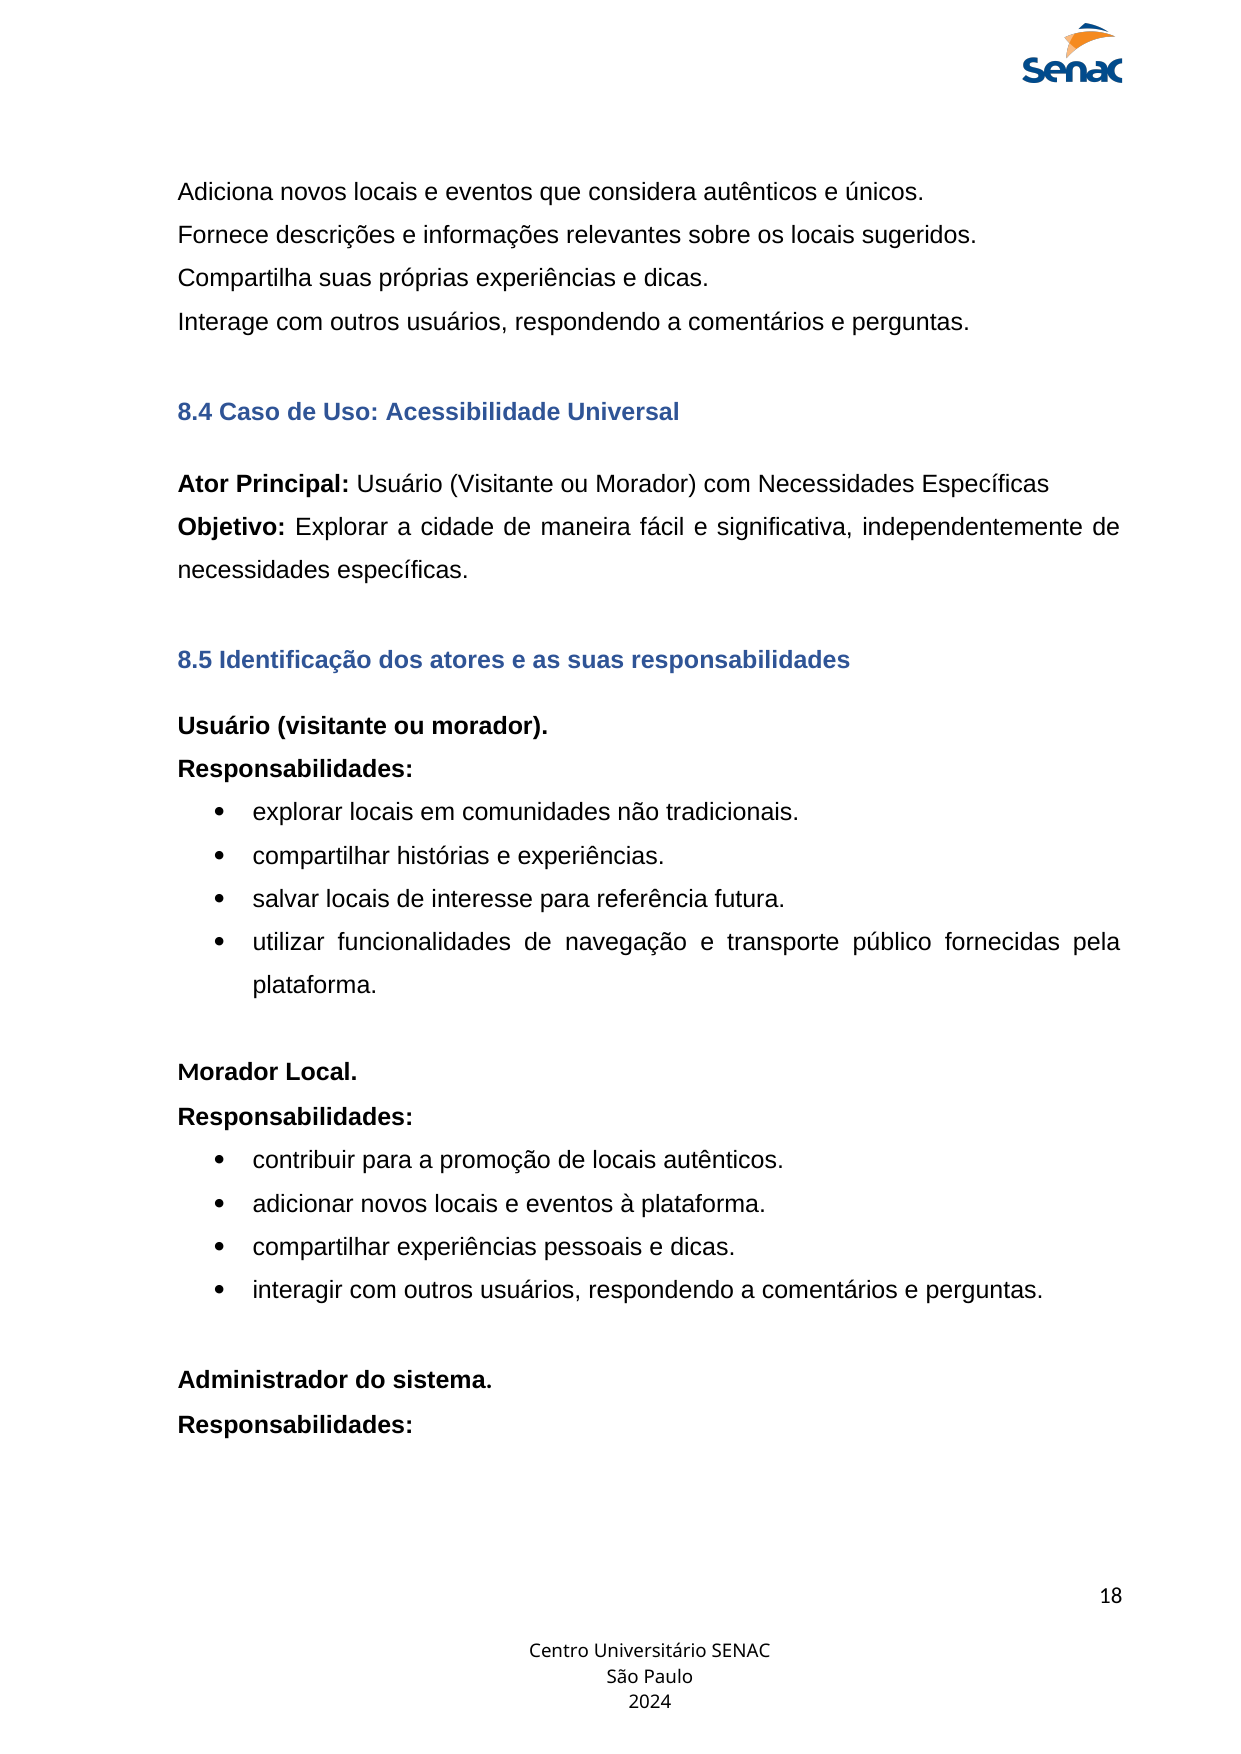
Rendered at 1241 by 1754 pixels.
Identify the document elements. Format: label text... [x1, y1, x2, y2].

text Interage com outros usuários, respondendo a comentários e perguntas. [177, 307, 1122, 335]
text Objetivo: Explorar a cidade de maneira fácil e significativa, independentemente de necessidades específicas. [177, 512, 1122, 584]
list adicionar novos locais e eventos à plataforma. [215, 1189, 1122, 1217]
list interagir com outros usuários, respondendo a comentários e perguntas. [215, 1275, 1122, 1304]
list contribuir para a promoção de locais autênticos. [215, 1145, 1122, 1174]
text Compartilha suas próprias experiências e dicas. [177, 263, 1122, 292]
text Adiciona novos locais e eventos que considera autênticos e únicos. [177, 177, 1122, 206]
text Responsabilidades: [177, 754, 1122, 783]
text Responsabilidades: [177, 1410, 1122, 1438]
text Morador Local. [177, 1057, 1122, 1087]
subtitle 8.5 Identificação dos atores e as suas responsabilidades [177, 646, 1122, 711]
text Administrador do sistema. [177, 1364, 1122, 1394]
text Ator Principal: Usuário (Visitante ou Morador) com Necessidades Específicas [177, 469, 1122, 498]
text Responsabilidades: [177, 1102, 1122, 1131]
text Fornece descrições e informações relevantes sobre os locais sugeridos. [177, 220, 1122, 249]
list salvar locais de interesse para referência futura. [215, 884, 1122, 913]
list explorar locais em comunidades não tradicionais. [215, 797, 1122, 826]
list utilizar funcionalidades de navegação e transporte público fornecidas pela plataforma. [215, 927, 1122, 999]
subtitle 8.4 Caso de Uso: Acessibilidade Universal [177, 397, 1122, 426]
list compartilhar experiências pessoais e dicas. [215, 1232, 1122, 1261]
text Usuário (visitante ou morador). [177, 711, 1122, 740]
list compartilhar histórias e experiências. [215, 841, 1122, 869]
picture [1022, 23, 1123, 83]
